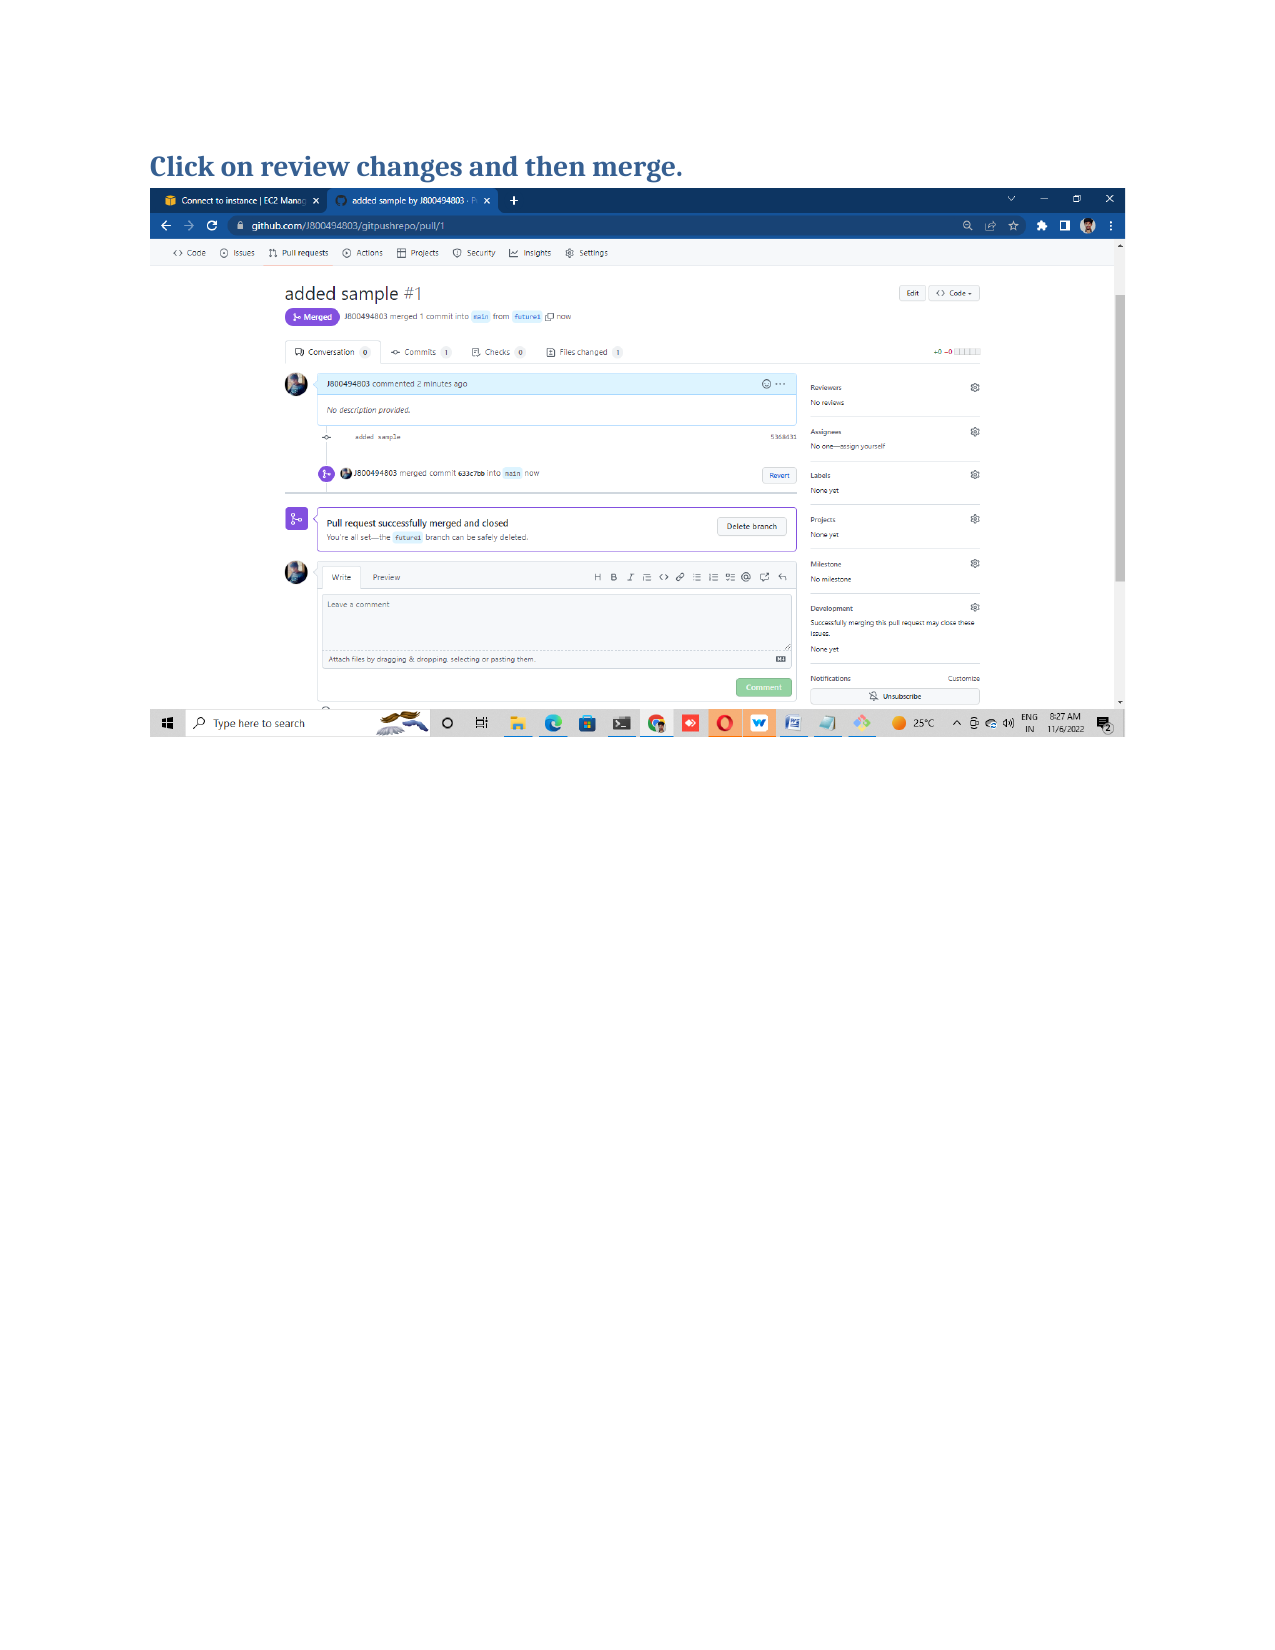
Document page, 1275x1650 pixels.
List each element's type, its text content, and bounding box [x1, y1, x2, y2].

subtitle Click on review changes and then merge. [150, 150, 1125, 183]
picture [150, 188, 1125, 737]
